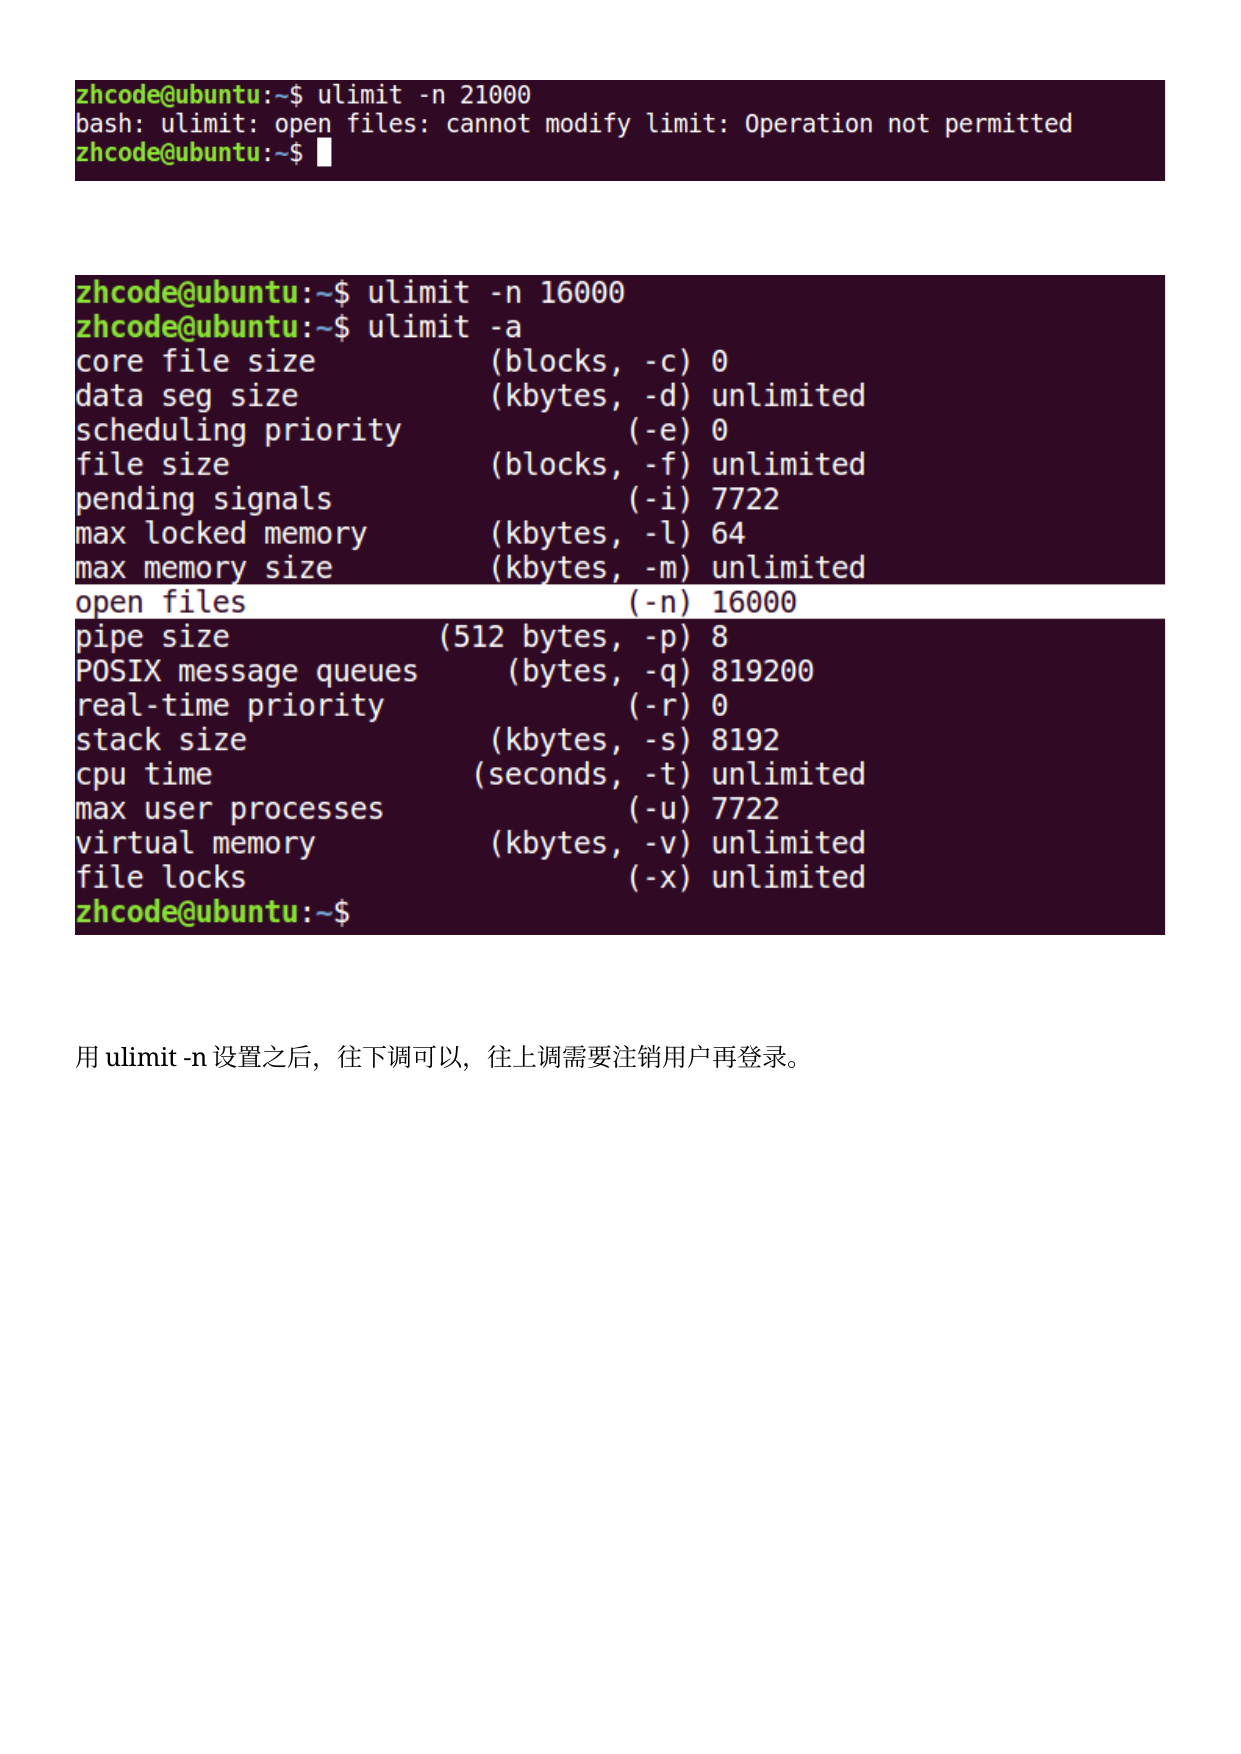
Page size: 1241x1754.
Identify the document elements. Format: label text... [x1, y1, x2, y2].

picture [75, 80, 1166, 181]
picture [75, 275, 1166, 935]
text 用ulimit -n设置之后，往下调可以，往上调需要注销用户再登录。 [75, 1023, 1165, 1088]
